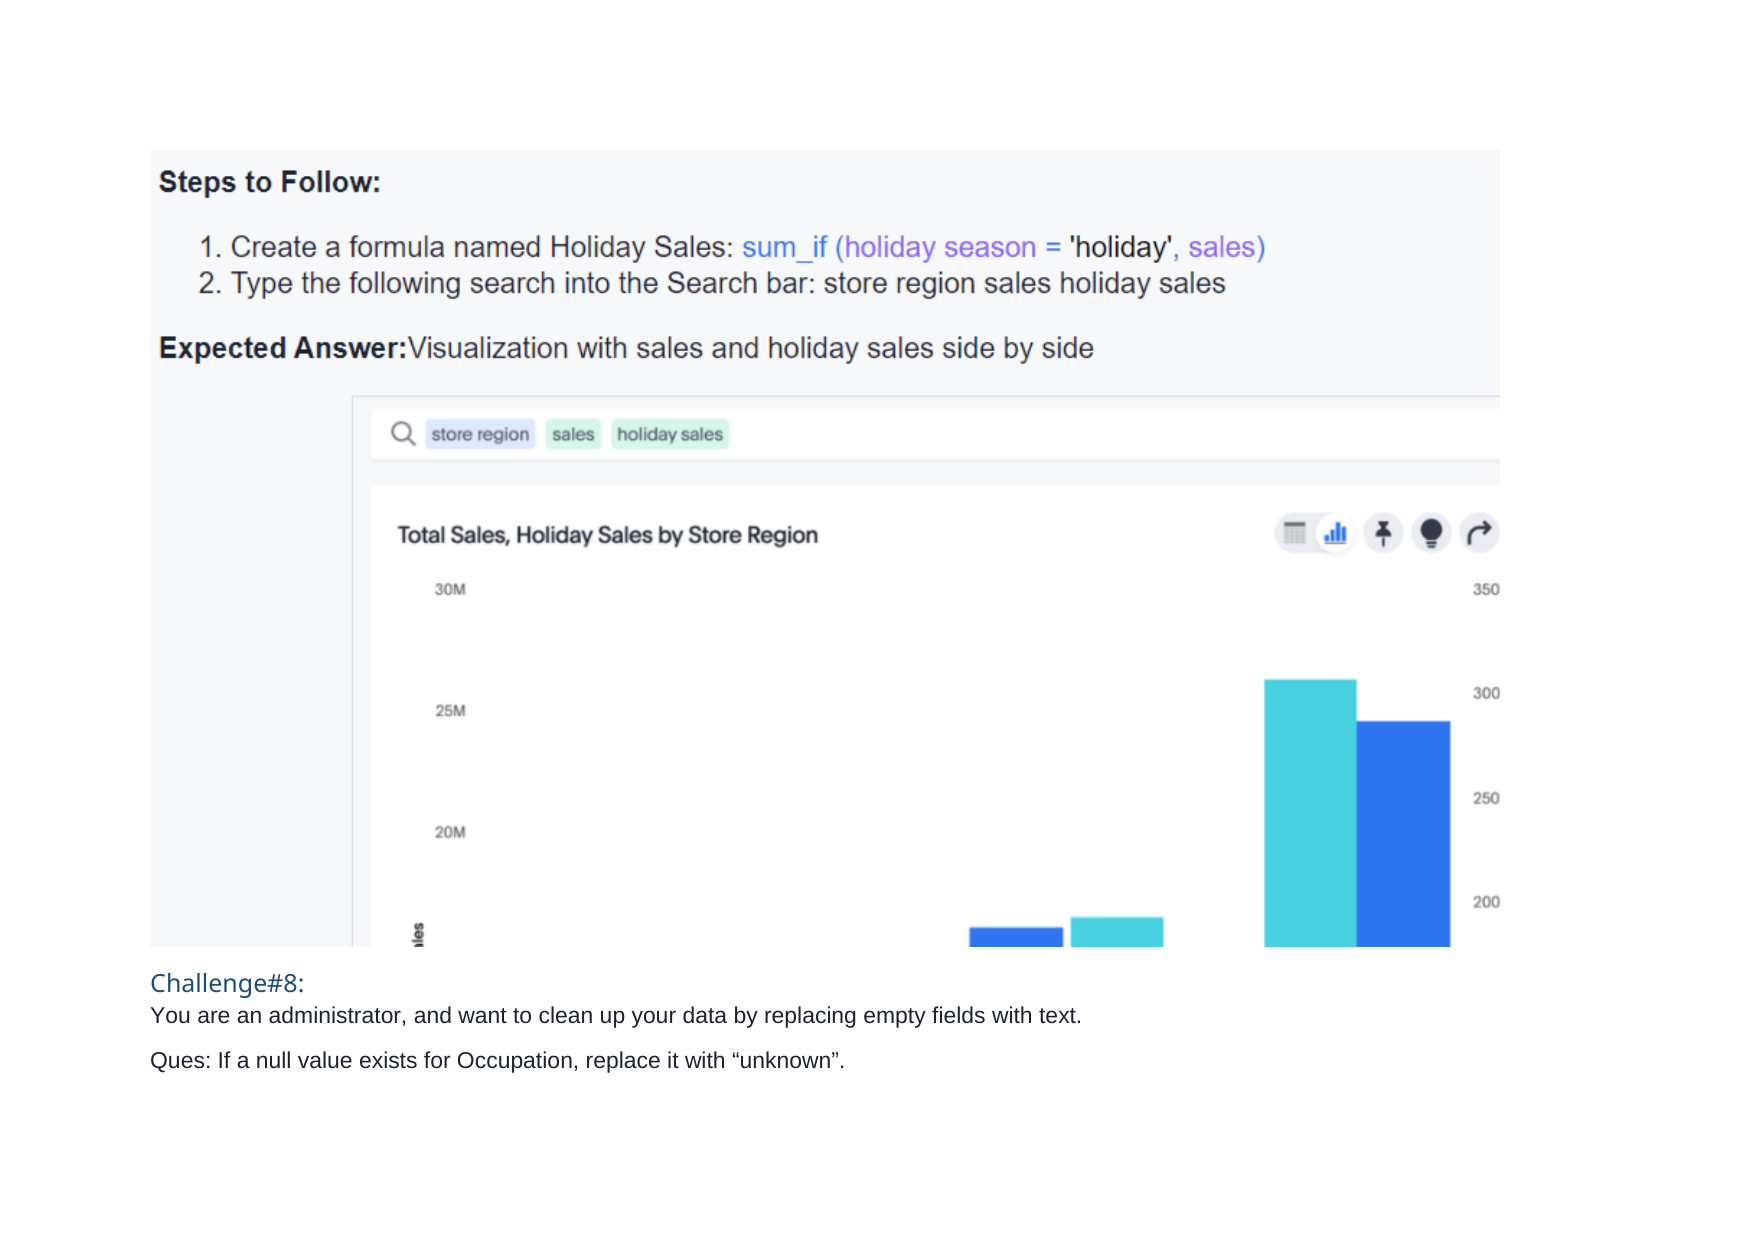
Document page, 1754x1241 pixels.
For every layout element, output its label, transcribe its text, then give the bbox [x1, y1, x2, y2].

text Ques: If a null value exists for Occupation, replace it with “unknown”. [150, 1047, 1604, 1074]
text You are an administrator, and want to clean up your data by replacing empty fields with text. [150, 1002, 1604, 1029]
picture [150, 150, 1500, 947]
subtitle Challenge#8: [150, 966, 1604, 1000]
